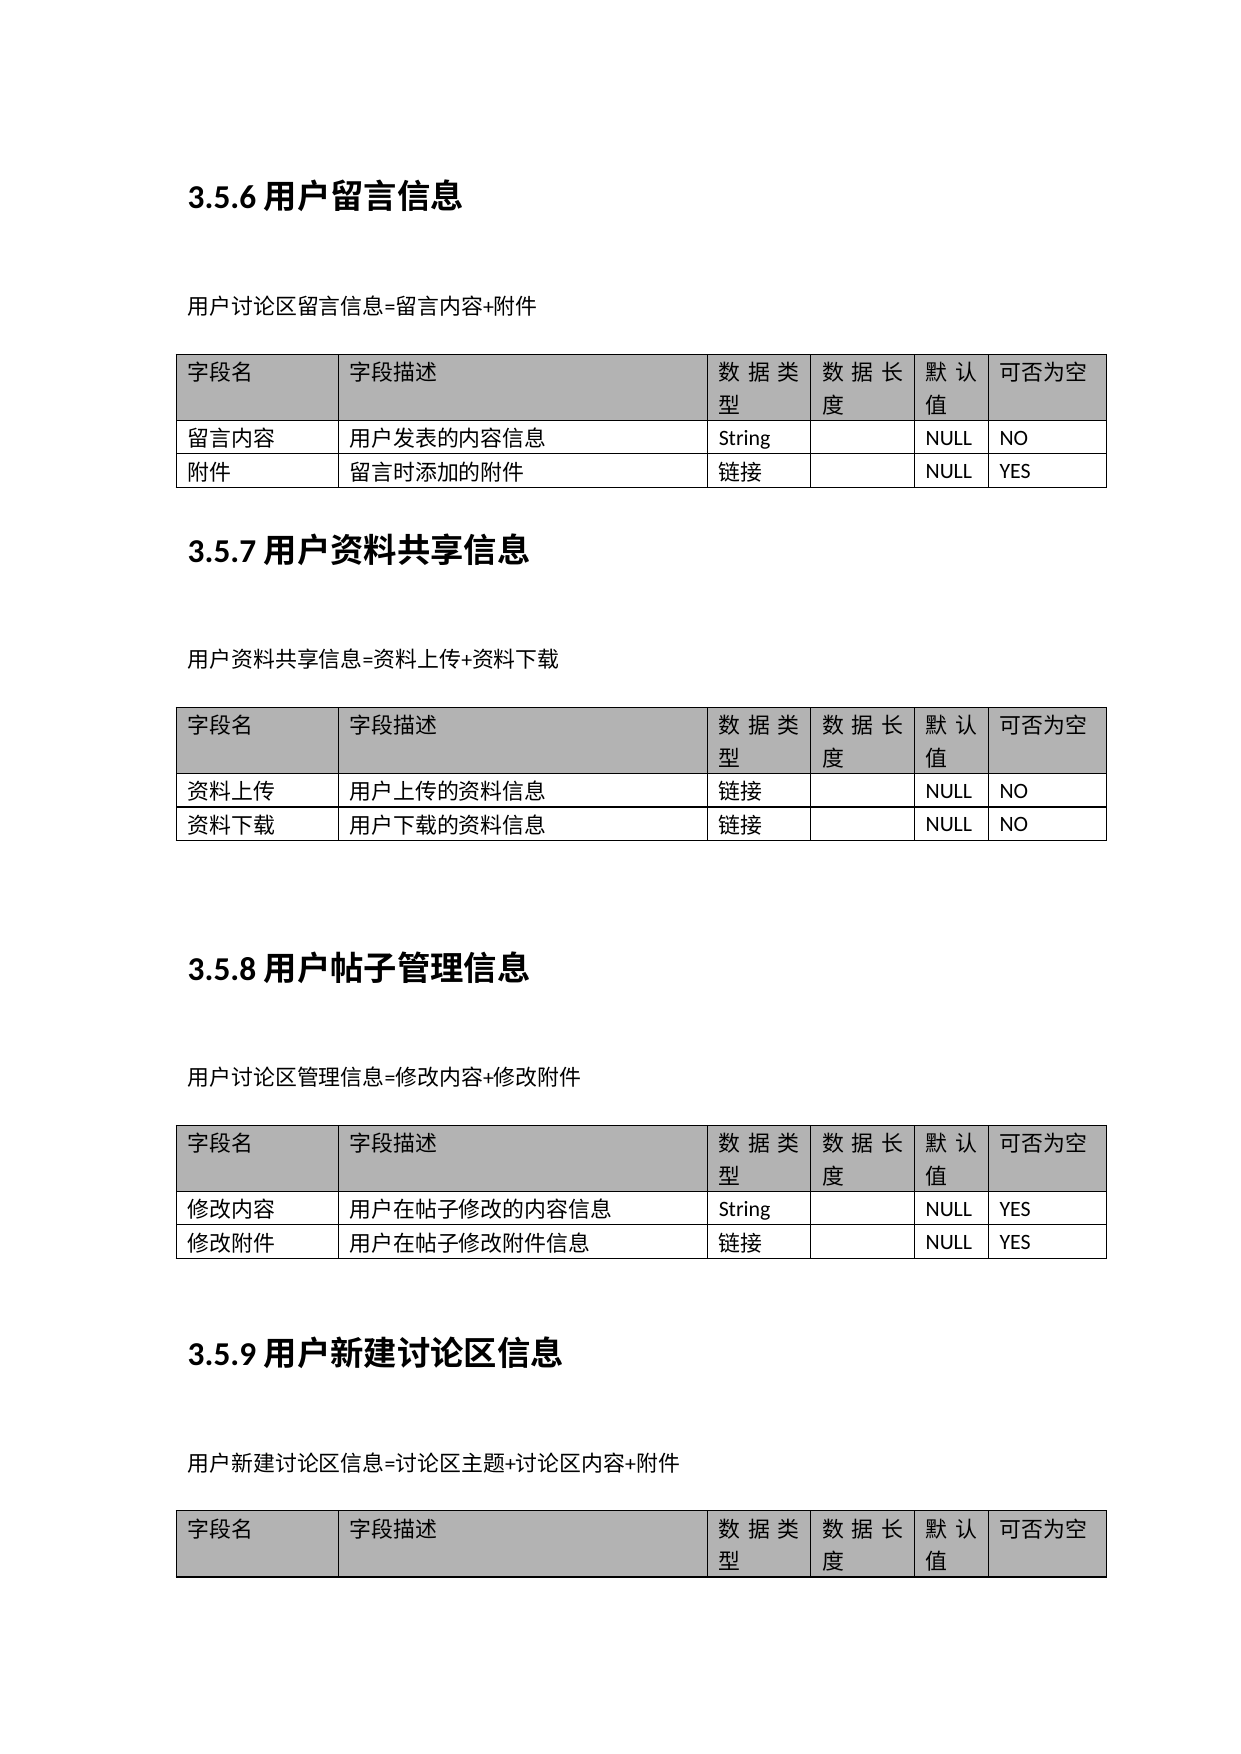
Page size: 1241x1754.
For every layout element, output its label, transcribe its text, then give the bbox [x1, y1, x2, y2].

subtitle 3.5.7 用户资料共享信息 [187, 515, 1053, 580]
table_header 数据类型 [708, 708, 810, 773]
subtitle 3.5.9 用户新建讨论区信息 [187, 1318, 1053, 1383]
table_cell 修改附件 [177, 1225, 338, 1258]
table_header 数据长度 [811, 355, 914, 420]
table_cell 资料上传 [177, 774, 338, 806]
table_cell 修改内容 [177, 1192, 338, 1224]
table_cell [811, 1225, 914, 1258]
table_header 字段名 [177, 1511, 338, 1576]
table_cell NO [989, 808, 1106, 840]
text 用户资料共享信息=资料上传+资料下载 [187, 642, 1053, 674]
table_header 可否为空 [989, 708, 1106, 773]
table_cell [811, 774, 914, 806]
table_cell 用户上传的资料信息 [339, 774, 707, 806]
table_cell String [708, 1192, 810, 1224]
table_header 数据长度 [811, 708, 914, 773]
table_cell [811, 808, 914, 840]
table_header 数据类型 [708, 1126, 810, 1191]
table_cell [811, 454, 914, 487]
table_header 字段描述 [339, 1511, 707, 1576]
table_cell 用户在帖子修改的内容信息 [339, 1192, 707, 1224]
table_header 可否为空 [989, 355, 1106, 420]
table_cell YES [989, 1225, 1106, 1258]
subtitle 3.5.6 用户留言信息 [187, 162, 1053, 227]
table_cell 链接 [708, 774, 810, 806]
table_cell YES [989, 454, 1106, 487]
table_cell 用户发表的内容信息 [339, 421, 707, 453]
table_cell NULL [915, 421, 988, 453]
table_header 默认值 [915, 1511, 988, 1576]
text 用户讨论区留言信息=留言内容+附件 [187, 289, 1053, 321]
table_header 字段描述 [339, 355, 707, 420]
table_header 字段描述 [339, 1126, 707, 1191]
table_header 默认值 [915, 708, 988, 773]
table_header 可否为空 [989, 1511, 1106, 1576]
table_cell YES [989, 1192, 1106, 1224]
table_cell 链接 [708, 1225, 810, 1258]
table_cell [811, 421, 914, 453]
table_cell 留言时添加的附件 [339, 454, 707, 487]
table_header 字段名 [177, 1126, 338, 1191]
table_cell String [708, 421, 810, 453]
text 用户新建讨论区信息=讨论区主题+讨论区内容+附件 [187, 1445, 1053, 1478]
table_header 默认值 [915, 355, 988, 420]
table_cell NULL [915, 1192, 988, 1224]
table_cell NO [989, 774, 1106, 806]
table_header 字段描述 [339, 708, 707, 773]
text 用户讨论区管理信息=修改内容+修改附件 [187, 1060, 1053, 1092]
table_header 可否为空 [989, 1126, 1106, 1191]
table_cell NULL [915, 808, 988, 840]
table_header 数据长度 [811, 1511, 914, 1576]
table_cell 用户下载的资料信息 [339, 808, 707, 840]
table_cell NO [989, 421, 1106, 453]
table_cell NULL [915, 774, 988, 806]
table_cell 链接 [708, 454, 810, 487]
table_cell 留言内容 [177, 421, 338, 453]
table_cell [811, 1192, 914, 1224]
table_cell NULL [915, 1225, 988, 1258]
table_header 默认值 [915, 1126, 988, 1191]
table_header 数据类型 [708, 355, 810, 420]
subtitle 3.5.8 用户帖子管理信息 [187, 933, 1053, 998]
table_cell NULL [915, 454, 988, 487]
table_cell 附件 [177, 454, 338, 487]
table_header 字段名 [177, 708, 338, 773]
table_header 字段名 [177, 355, 338, 420]
table_header 数据类型 [708, 1511, 810, 1576]
table_cell 资料下载 [177, 808, 338, 840]
table_cell 链接 [708, 808, 810, 840]
table_cell 用户在帖子修改附件信息 [339, 1225, 707, 1258]
table_header 数据长度 [811, 1126, 914, 1191]
